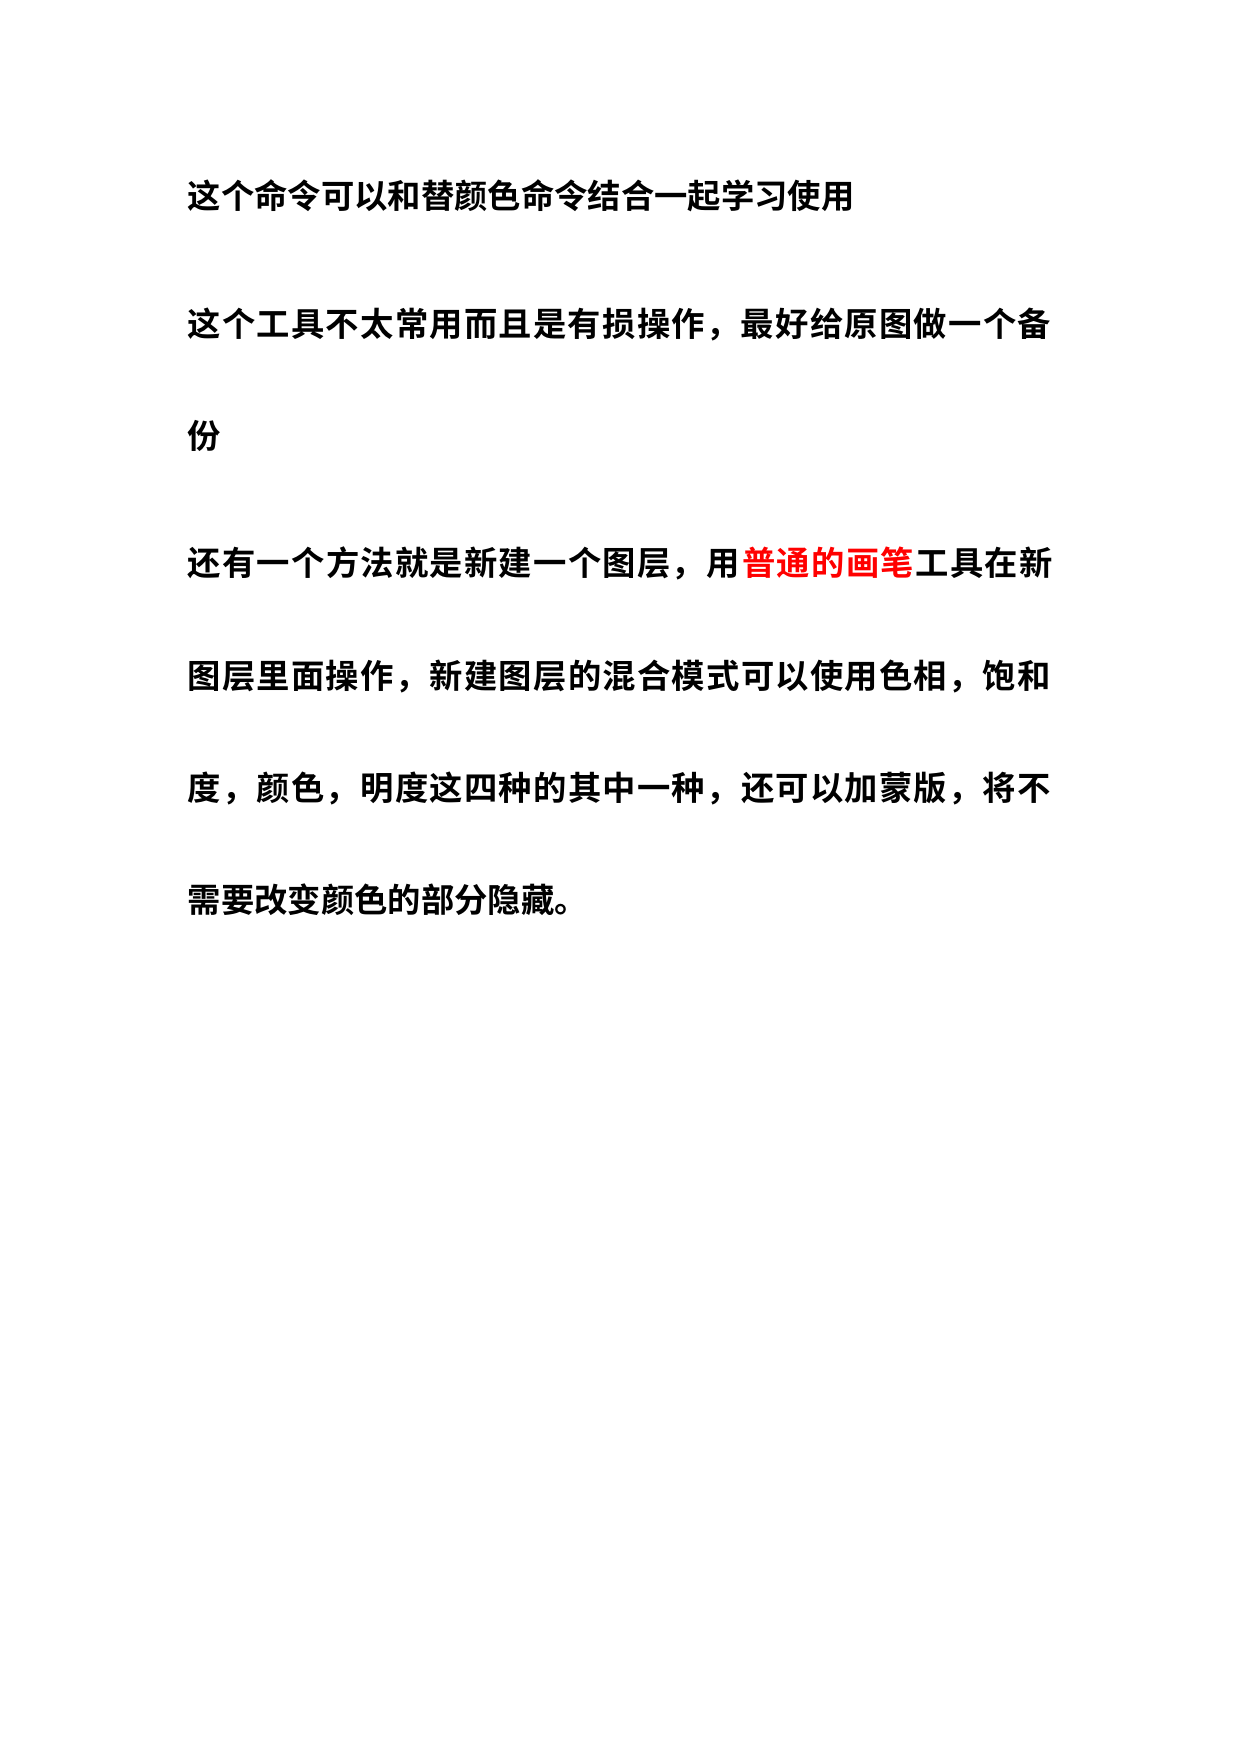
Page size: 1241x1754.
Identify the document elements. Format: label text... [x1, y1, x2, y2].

subtitle 这个命令可以和替颜色命令结合一起学习使用 [187, 162, 1053, 227]
subtitle 这个工具不太常用而且是有损操作，最好给原图做一个备份 [187, 289, 1053, 467]
subtitle 还有一个方法就是新建一个图层，用普通的画笔工具在新图层里面操作，新建图层的混合模式可以使用色相，饱和度，颜色，明度这四种的其中一种，还可以加蒙版，将不需要改变颜色的部分隐藏。 [187, 529, 1053, 931]
